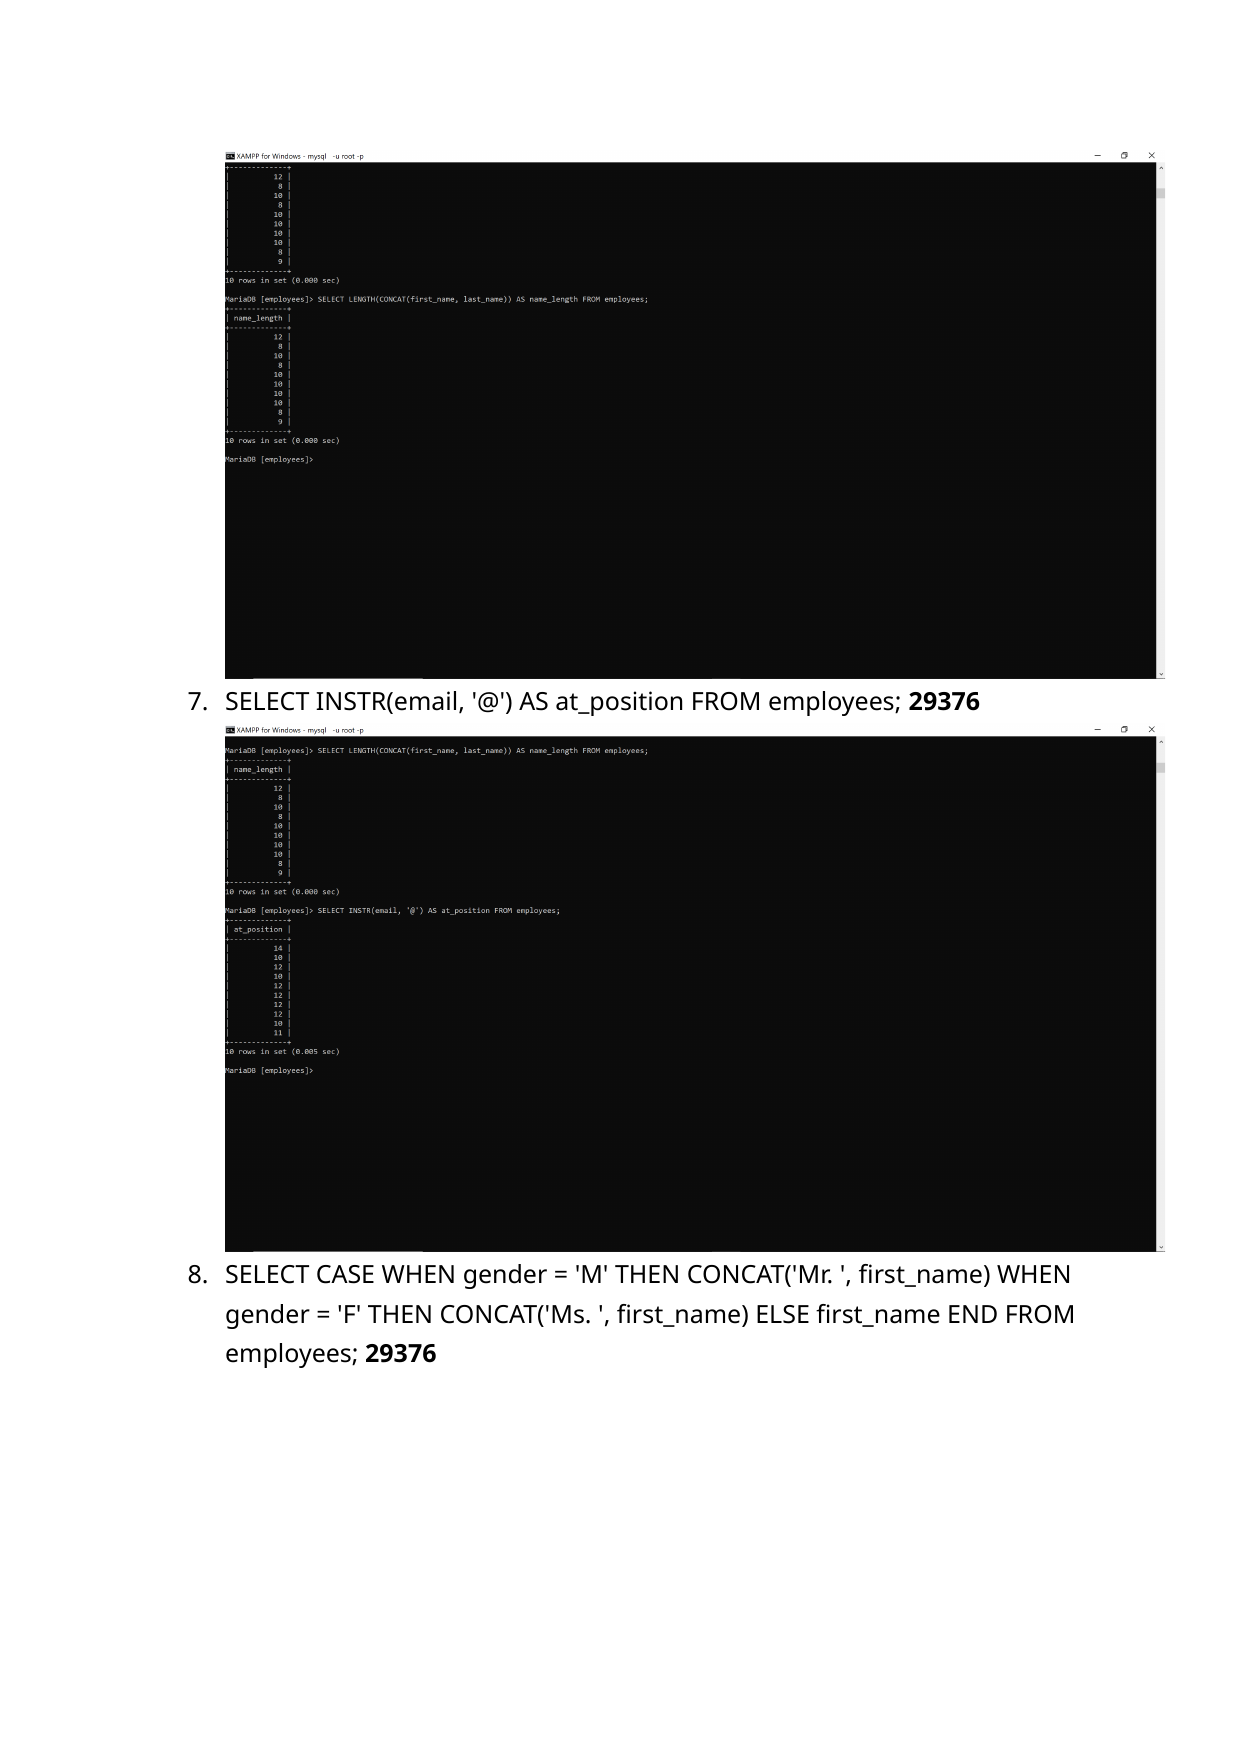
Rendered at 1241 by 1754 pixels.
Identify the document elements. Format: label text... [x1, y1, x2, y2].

list SELECT CASE WHEN gender = 'M' THEN CONCAT('Mr. ', first_name) WHEN gender = 'F' THEN CONCAT('Ms. ', first_name) ELSE first_name END FROM employees; 29376 [187, 1257, 1090, 1369]
picture [225, 150, 1166, 679]
list SELECT INSTR(email, '@') AS at_position FROM employees; 29376 [187, 684, 1090, 718]
picture [225, 723, 1166, 1252]
